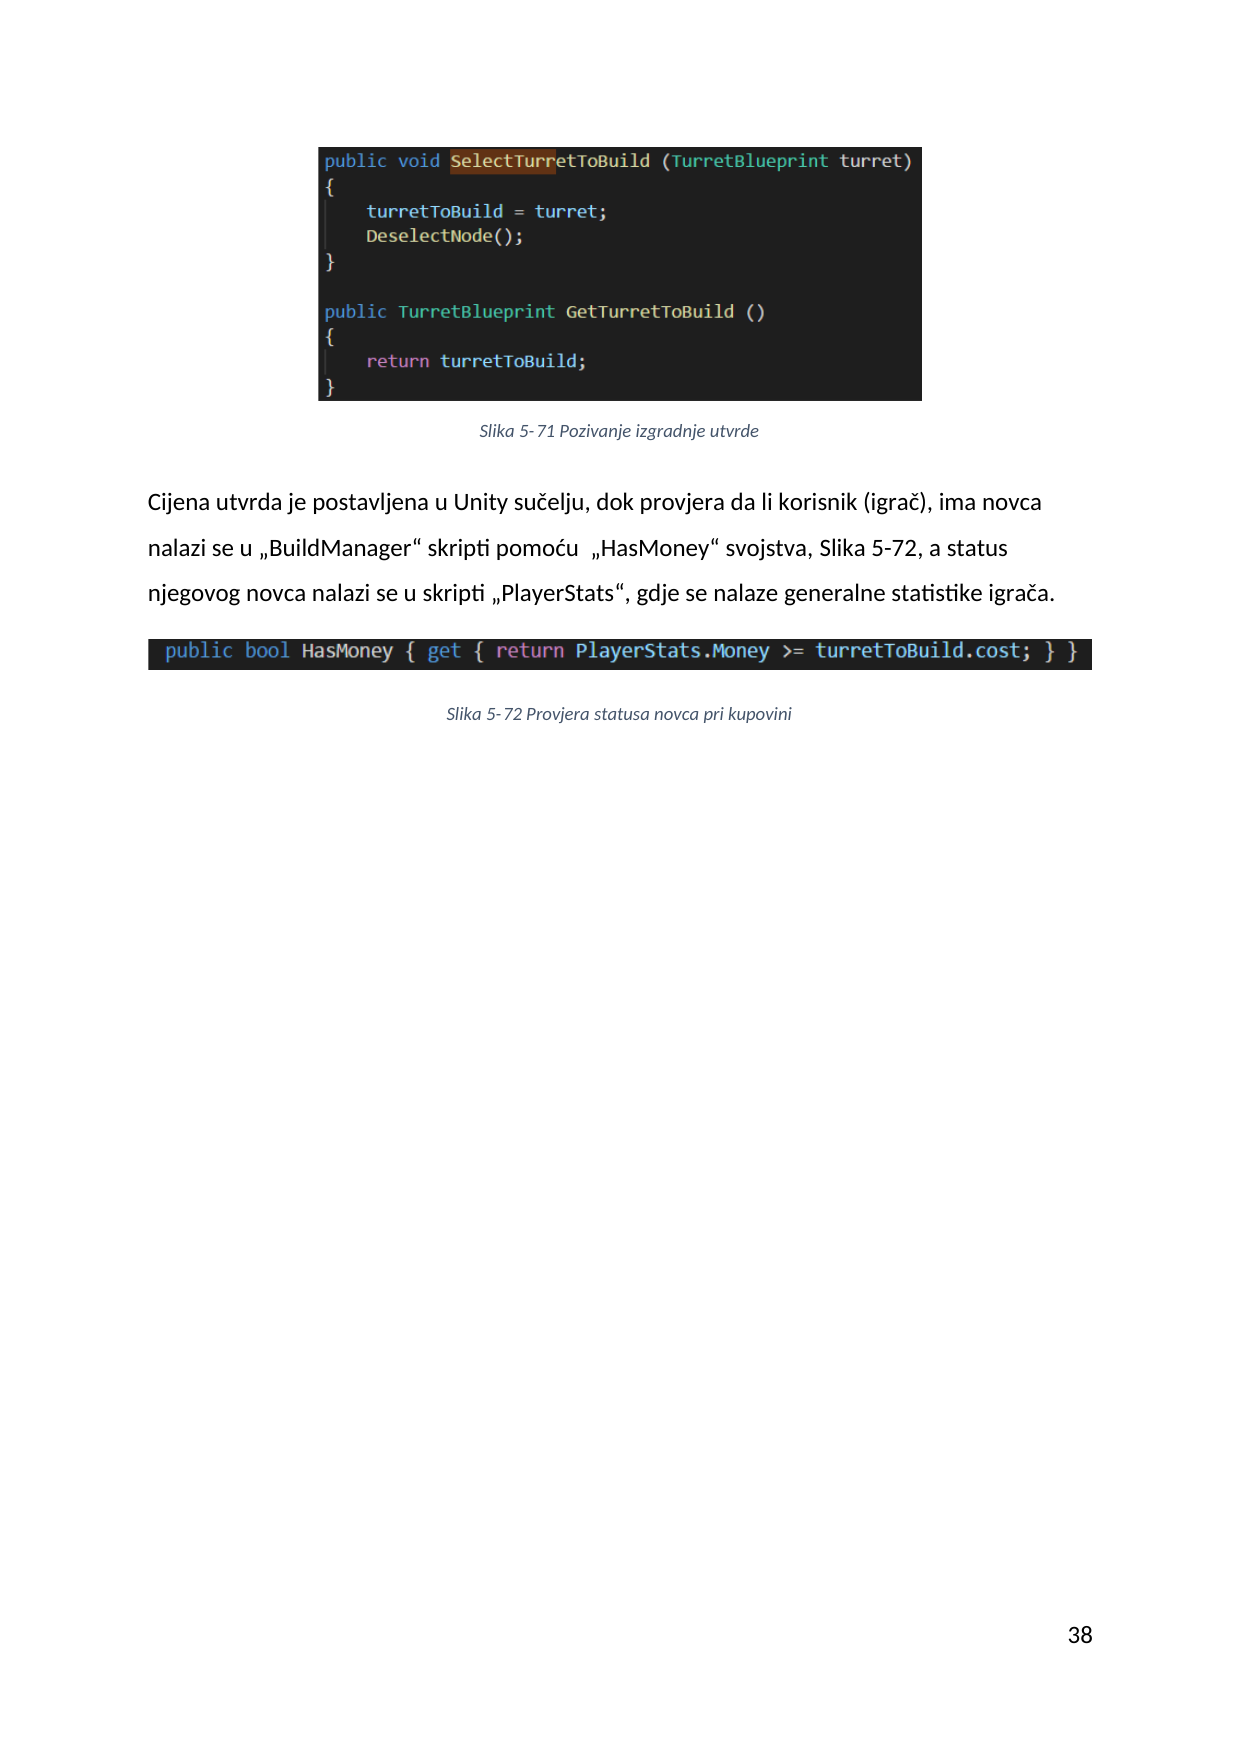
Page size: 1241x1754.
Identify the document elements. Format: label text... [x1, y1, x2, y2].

picture [318, 147, 922, 401]
picture [148, 639, 1092, 670]
